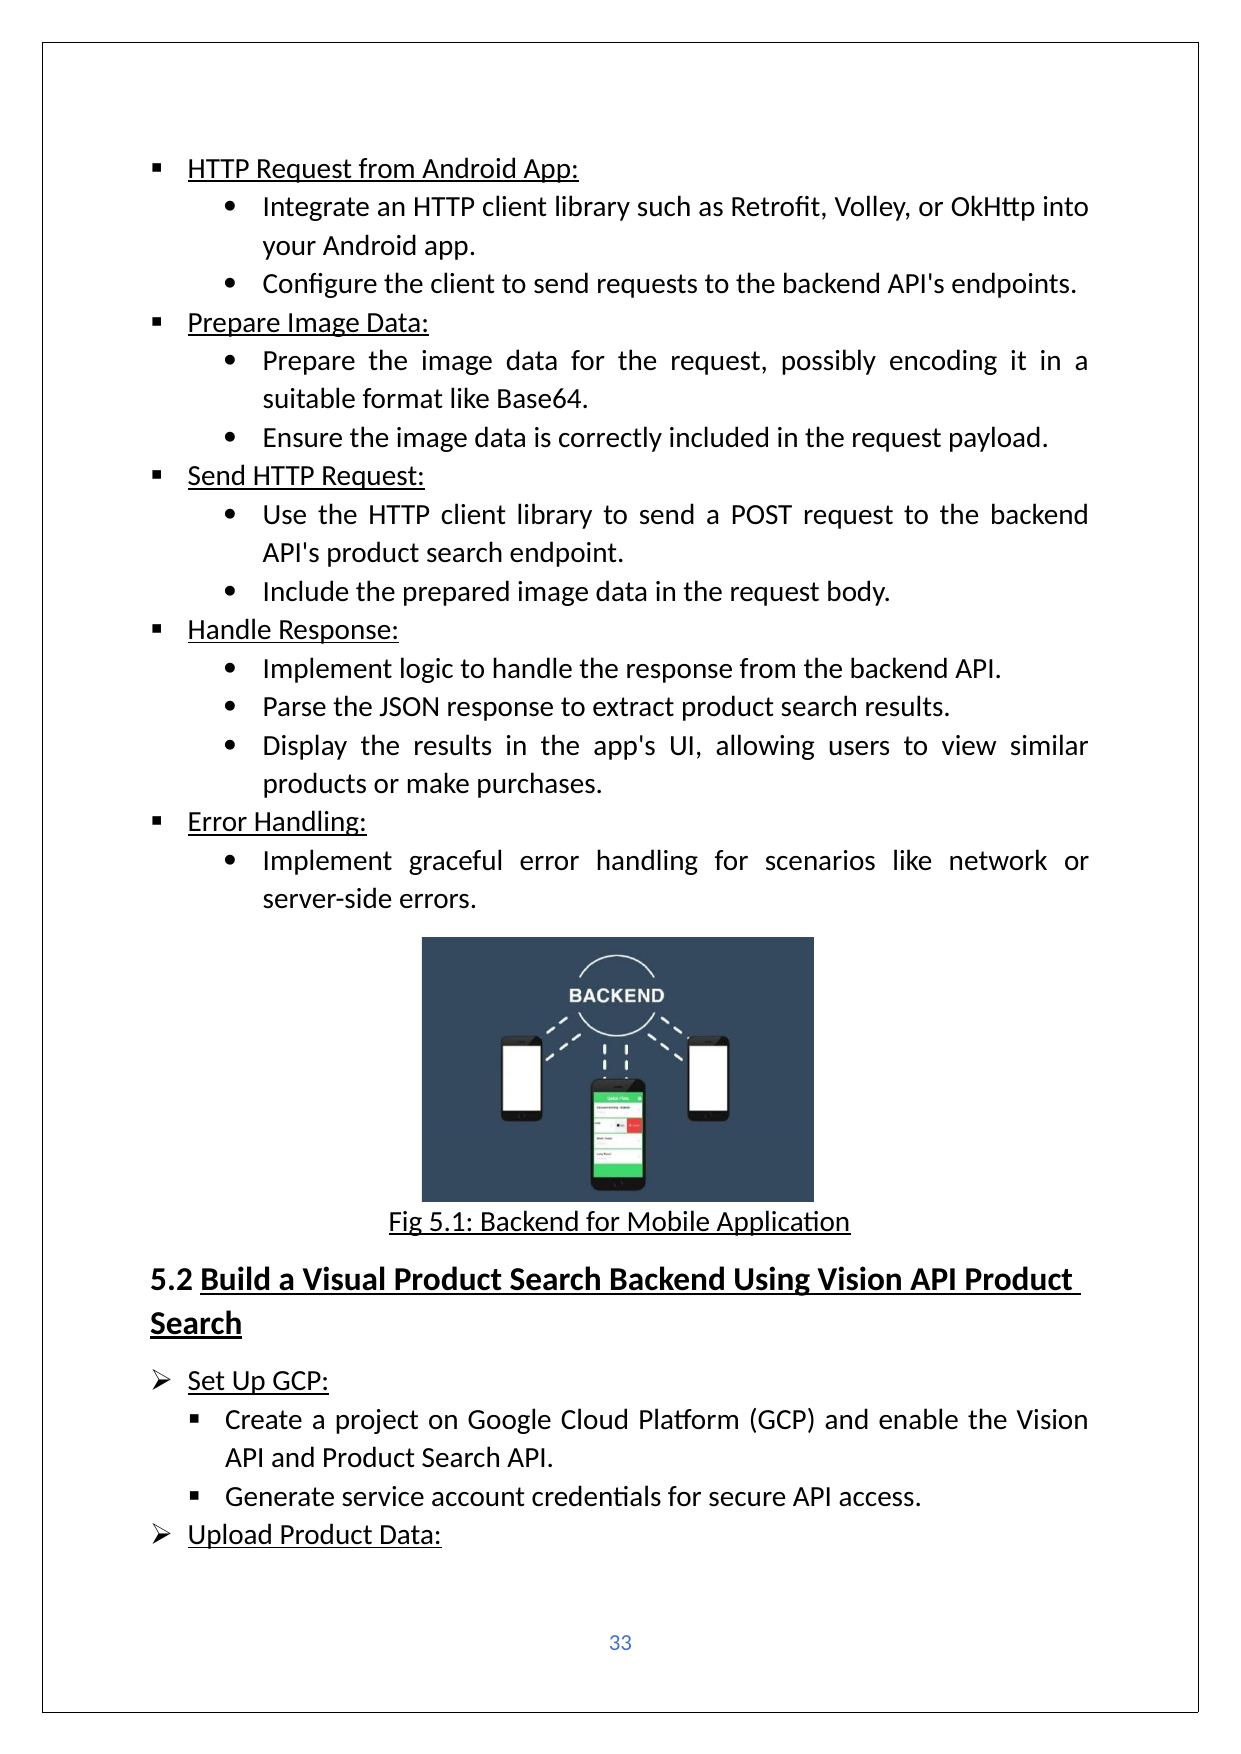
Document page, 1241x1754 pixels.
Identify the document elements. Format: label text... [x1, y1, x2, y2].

list Generate service account credentials for secure API access. [187, 1478, 1090, 1513]
text 5.2 Build a Visual Product Search Backend Using Vision API Product Search [150, 1258, 1090, 1342]
list Prepare the image data for the request, possibly encoding it in a suitable format like Base64. [225, 342, 1090, 416]
list Set Up GCP: [150, 1362, 1090, 1398]
list Send HTTP Request: [150, 457, 1090, 493]
list Display the results in the app's UI, allowing users to view similar products or make purchases. [225, 727, 1090, 801]
list Use the HTTP client library to send a POST request to the backend API's product search endpoint. [225, 496, 1090, 570]
list Prepare Image Data: [150, 304, 1090, 339]
text Fig 5.1: Backend for Mobile Application [150, 1203, 1090, 1238]
list Create a project on Google Cloud Platform (GCP) and enable the Vision API and Product Search API. [187, 1401, 1090, 1475]
list Error Handling: [150, 803, 1090, 839]
list Integrate an HTTP client library such as Retrofit, Volley, or OkHttp into your Android app. [225, 188, 1090, 262]
list Implement graceful error handling for scenarios like network or server-side errors. [225, 842, 1090, 916]
list Configure the client to send requests to the backend API's endpoints. [225, 265, 1090, 301]
picture [421, 937, 814, 1202]
list Parse the JSON response to extract product search results. [225, 688, 1090, 724]
list HTTP Request from Android App: [150, 150, 1090, 186]
list Handle Response: [150, 611, 1090, 647]
list Ensure the image data is correctly included in the request payload. [225, 419, 1090, 455]
list Upload Product Data: [150, 1516, 1090, 1552]
list Include the prepared image data in the request body. [225, 573, 1090, 608]
list Implement logic to handle the response from the backend API. [225, 650, 1090, 685]
